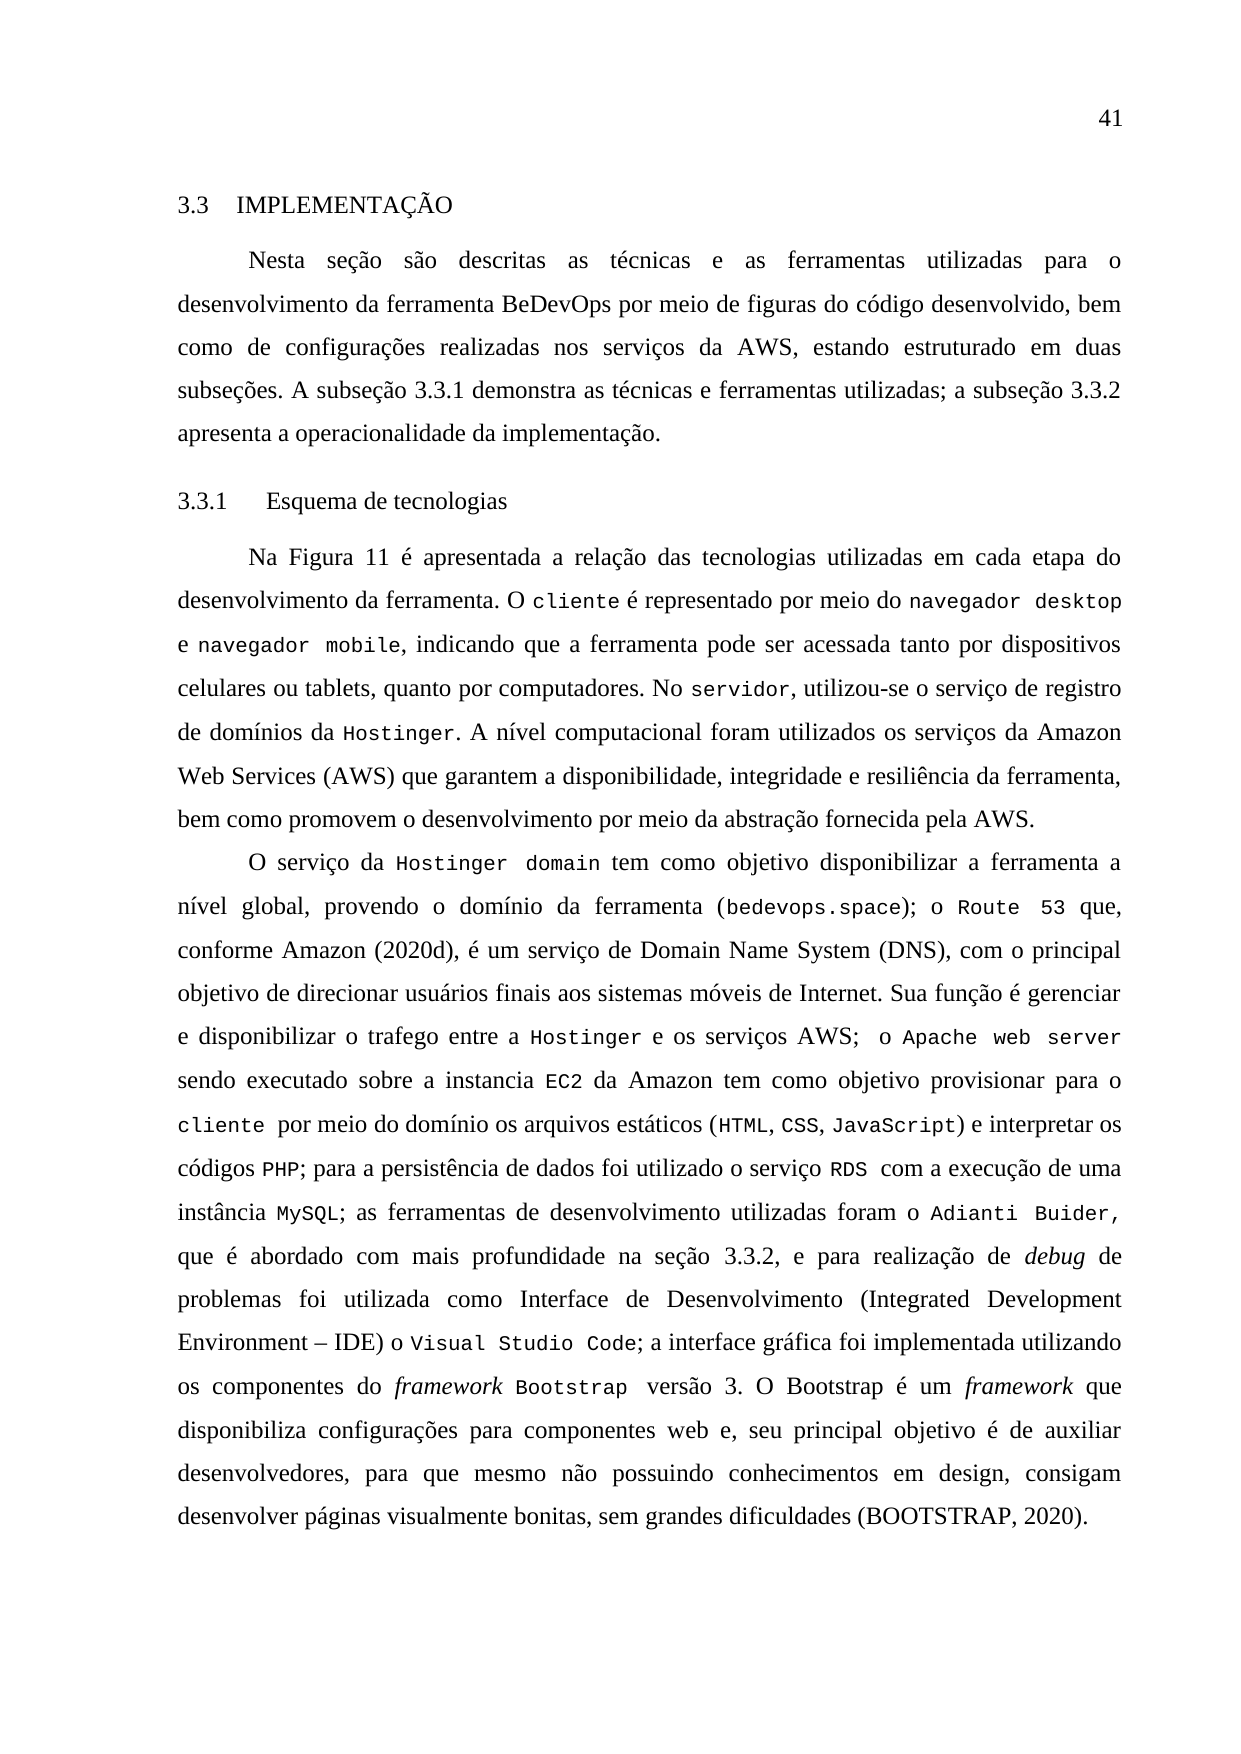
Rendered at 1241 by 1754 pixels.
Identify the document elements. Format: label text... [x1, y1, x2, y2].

text Na Figura 11 é apresentada a relação das tecnologias utilizadas em cada etapa do desenvolvimento da ferramenta. O cliente é representado por meio do navegador desktop e navegador mobile, indicando que a ferramenta pode ser acessada tanto por dispositivos celulares ou tablets, quanto por computadores. No servidor, utilizou-se o serviço de registro de domínios da Hostinger. A nível computacional foram utilizados os serviços da Amazon Web Services (AWS) que garantem a disponibilidade, integridade e resiliência da ferramenta, bem como promovem o desenvolvimento por meio da abstração fornecida pela AWS. [177, 542, 1122, 833]
text O serviço da Hostinger domain tem como objetivo disponibilizar a ferramenta a nível global, provendo o domínio da ferramenta (bedevops.space); o Route 53 que, conforme Amazon (2020d), é um serviço de Domain Name System (DNS), com o principal objetivo de direcionar usuários finais aos sistemas móveis de Internet. Sua função é gerenciar e disponibilizar o trafego entre a Hostinger e os serviços AWS; o Apache web server sendo executado sobre a instancia EC2 da Amazon tem como objetivo provisionar para o cliente por meio do domínio os arquivos estáticos (HTML, CSS, JavaScript) e interpretar os códigos PHP; para a persistência de dados foi utilizado o serviço RDS com a execução de uma instância MySQL; as ferramentas de desenvolvimento utilizadas foram o Adianti Buider, que é abordado com mais profundidade na seção 3.3.2, e para realização de debug de problemas foi utilizada como Interface de Desenvolvimento (Integrated Development Environment – IDE) o Visual Studio Code; a interface gráfica foi implementada utilizando os componentes do framework Bootstrap versão 3. O Bootstrap é um framework que disponibiliza configurações para componentes web e, seu principal objetivo é de auxiliar desenvolvedores, para que mesmo não possuindo conhecimentos em design, consigam desenvolver páginas visualmente bonitas, sem grandes dificuldades (BOOTSTRAP, 2020). [177, 847, 1122, 1530]
subtitle Esquema de tecnologias [177, 486, 1122, 515]
subtitle IMPLEMENTAÇÃO [177, 190, 1122, 219]
text Nesta seção são descritas as técnicas e as ferramentas utilizadas para o desenvolvimento da ferramenta BeDevOps por meio de figuras do código desenvolvido, bem como de configurações realizadas nos serviços da AWS, estando estruturado em duas subseções. A subseção 3.3.1 demonstra as técnicas e ferramentas utilizadas; a subseção 3.3.2 apresenta a operacionalidade da implementação. [177, 246, 1122, 447]
